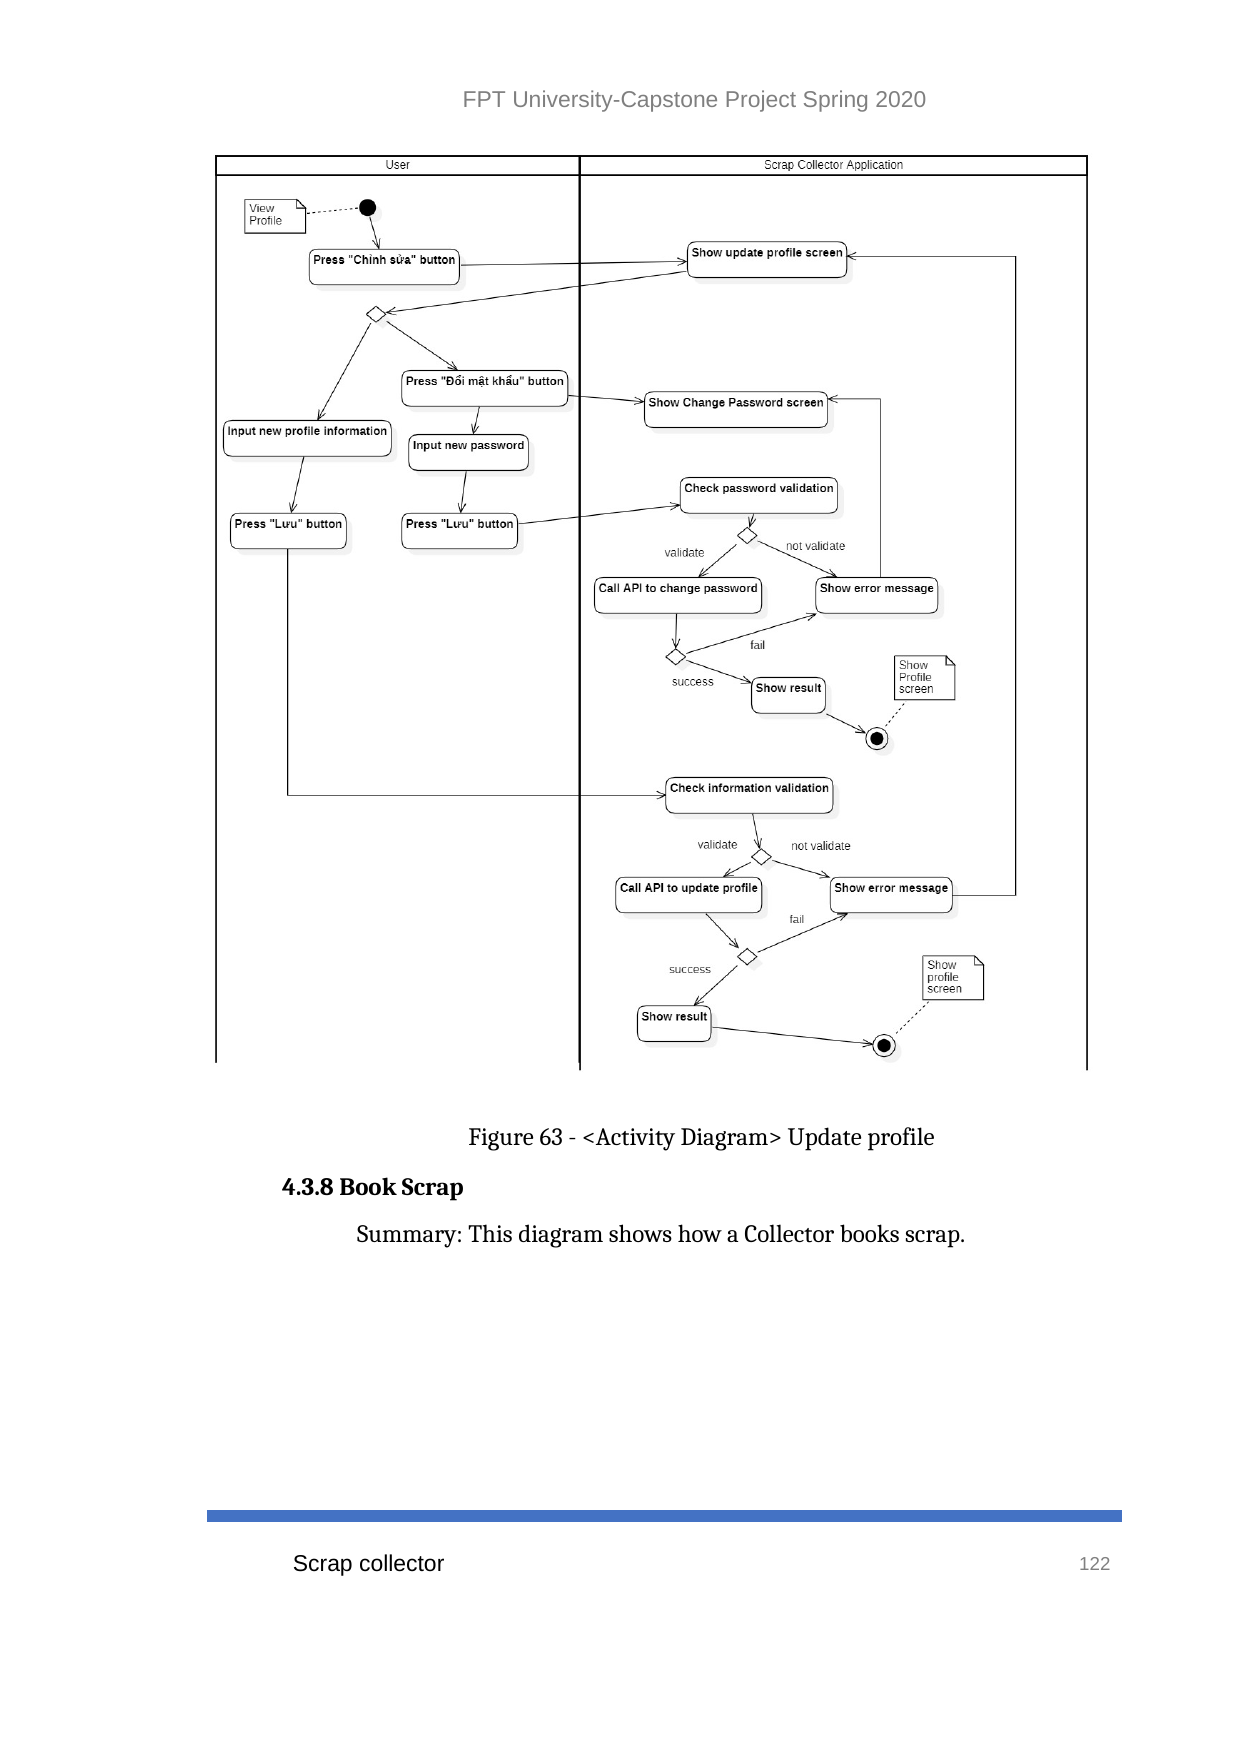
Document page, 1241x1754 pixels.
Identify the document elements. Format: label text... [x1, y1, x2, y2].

text Figure 63 - <Activity Diagram> Update profile [207, 1123, 1122, 1152]
subtitle 4.3.8 Book Scrap [282, 1173, 1122, 1201]
picture [207, 147, 1122, 1105]
text Summary: This diagram shows how a Collector books scrap. [357, 1220, 1122, 1249]
